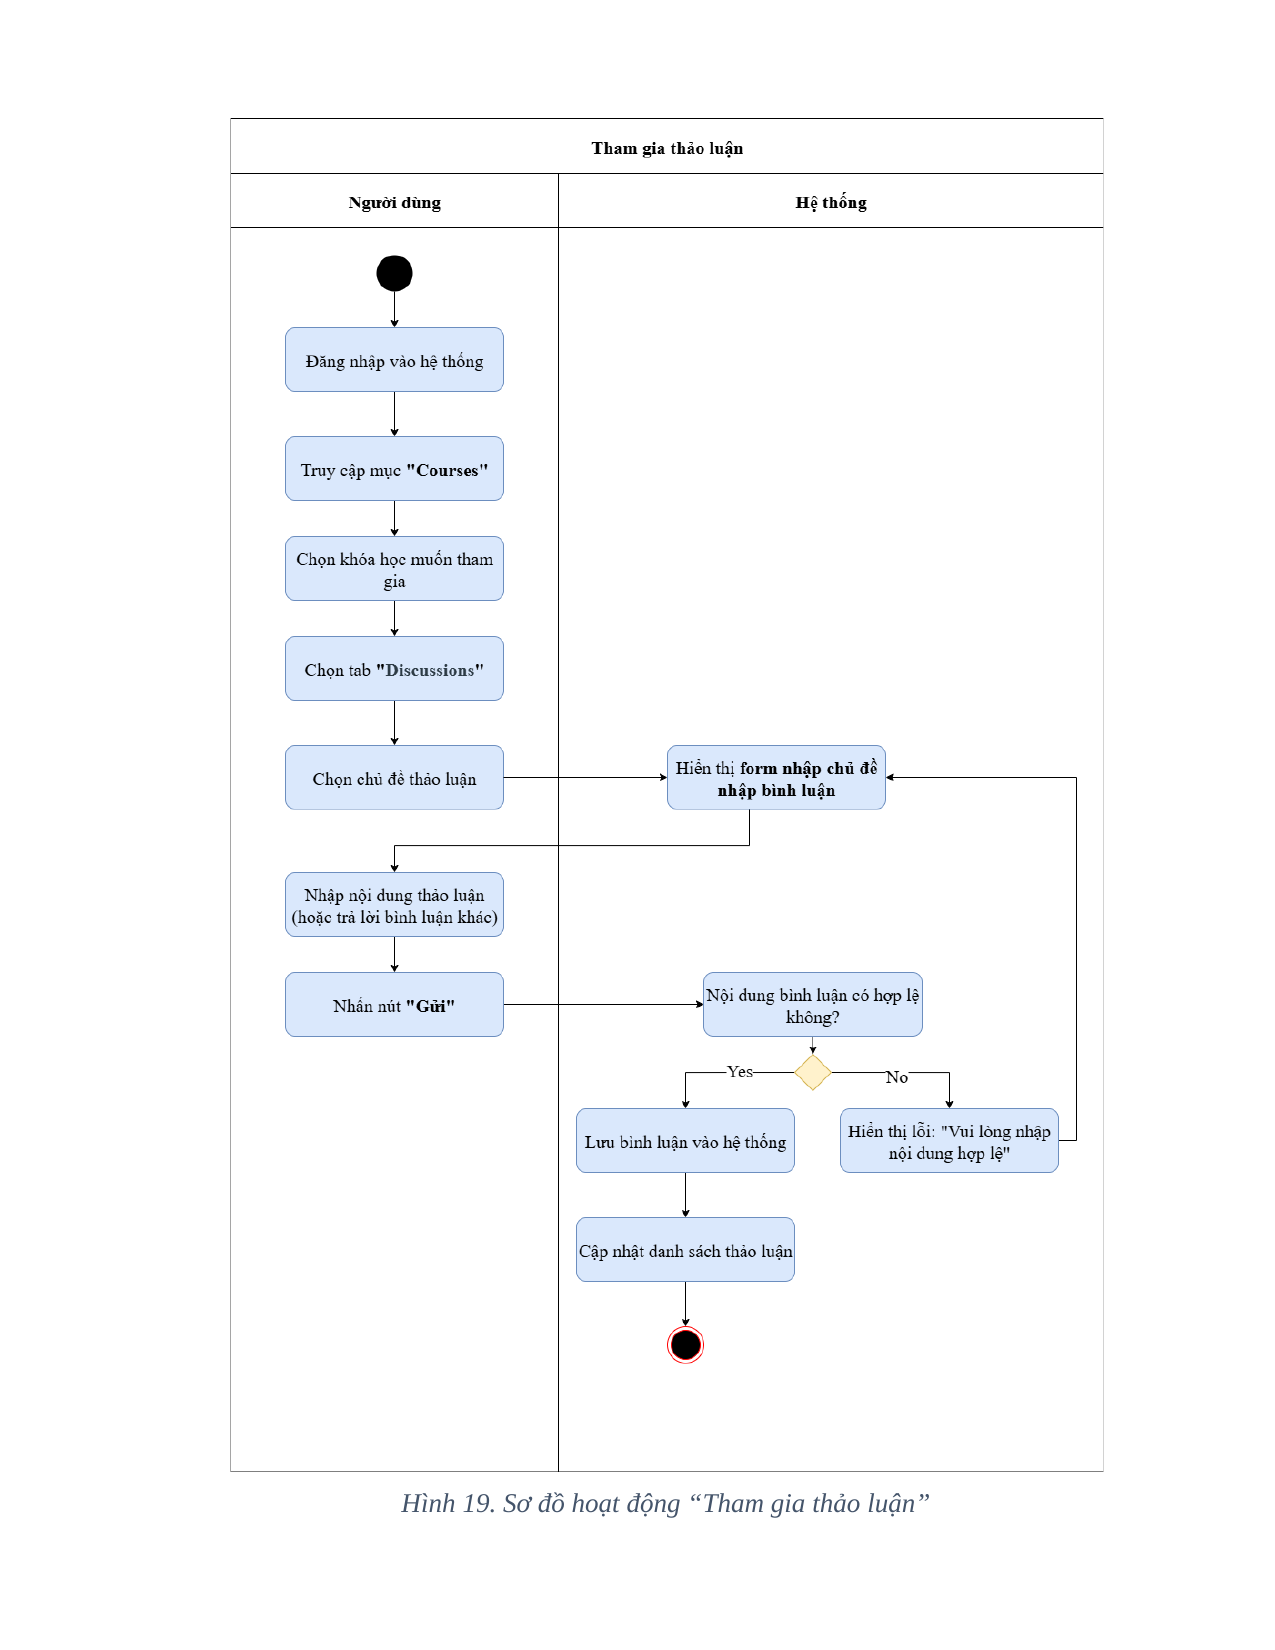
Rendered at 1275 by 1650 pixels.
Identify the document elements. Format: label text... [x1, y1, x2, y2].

picture [230, 118, 1104, 1472]
text Hình 19. Sơ đồ hoạt động “Tham gia thảo luận” [177, 1487, 1157, 1518]
